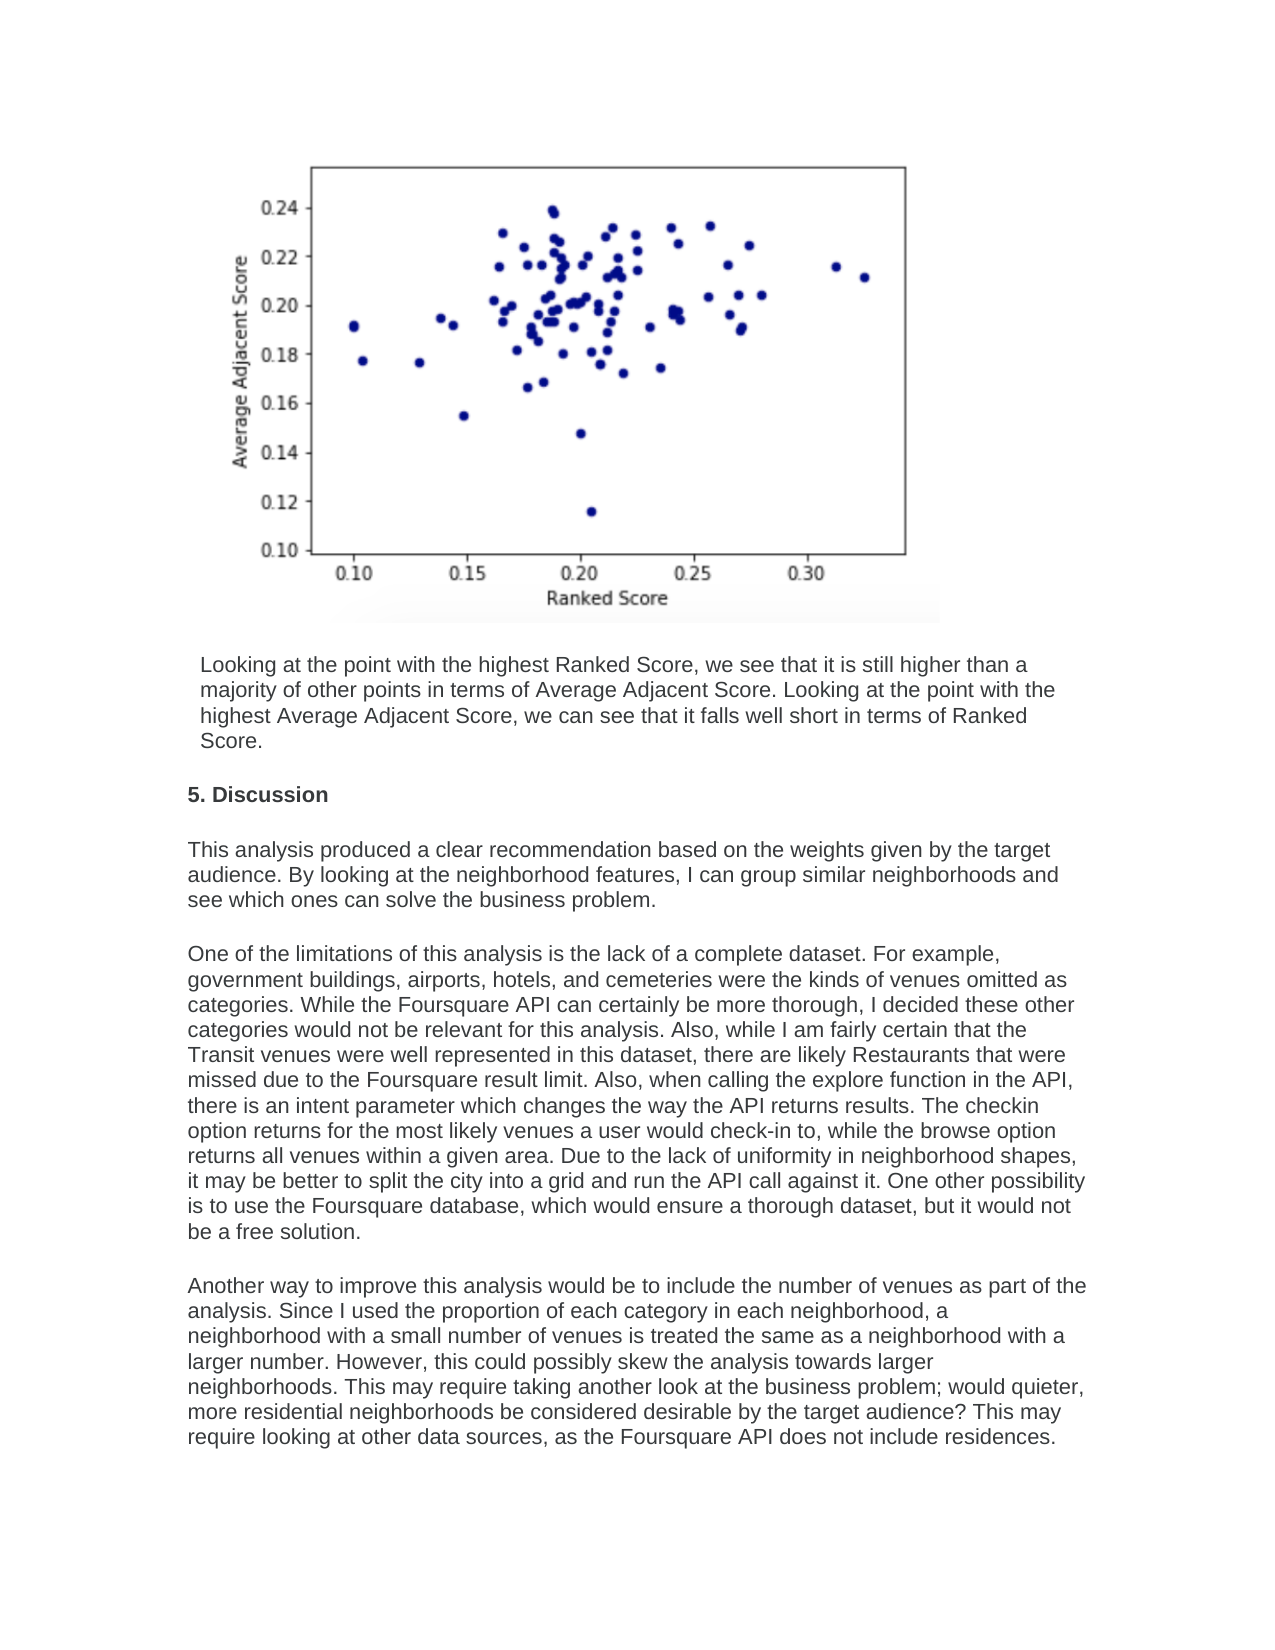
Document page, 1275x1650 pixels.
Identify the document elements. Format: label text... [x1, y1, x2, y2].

text Another way to improve this analysis would be to include the number of venues as part of the analysis. Since I used the proportion of each category in each neighborhood, a neighborhood with a small number of venues is treated the same as a neighborhood with a larger number. However, this could possibly skew the analysis towards larger neighborhoods. This may require taking another look at the business problem; would quieter, more residential neighborhoods be considered desirable by the target audience? This may require looking at other data sources, as the Foursquare API does not include residences. [187, 1273, 1087, 1449]
text One of the limitations of this analysis is the lack of a complete dataset. For example, government buildings, airports, hotels, and cemeteries were the kinds of venues omitted as categories. While the Foursquare API can certainly be more thorough, I decided these other categories would not be relevant for this analysis. Also, while I am fairly certain that the Transit venues were well represented in this dataset, there are likely Restaurants that were missed due to the Foursquare result limit. Also, when calling the explore function in the API, there is an intent parameter which changes the way the API returns results. The checkin option returns for the most likely venues a user would check-in to, while the browse option returns all venues within a given area. Due to the lack of uniformity in neighborhood shapes, it may be better to split the city into a grid and run the API call against it. One other possibility is to use the Foursquare database, which would ensure a thorough dataset, but it would not be a free solution. [187, 941, 1087, 1244]
text This analysis produced a clear recommendation based on the weights given by the target audience. By looking at the neighborhood features, I can group similar neighborhoods and see which ones can solve the business problem. [187, 836, 1087, 912]
picture [200, 150, 940, 623]
text 5. Discussion [187, 782, 1087, 807]
text Looking at the point with the highest Ranked Score, we see that it is still higher than a majority of other points in terms of Average Adjacent Score. Looking at the point with the highest Average Adjacent Score, we can see that it falls well short in terms of Ranked Score. [200, 652, 1087, 753]
